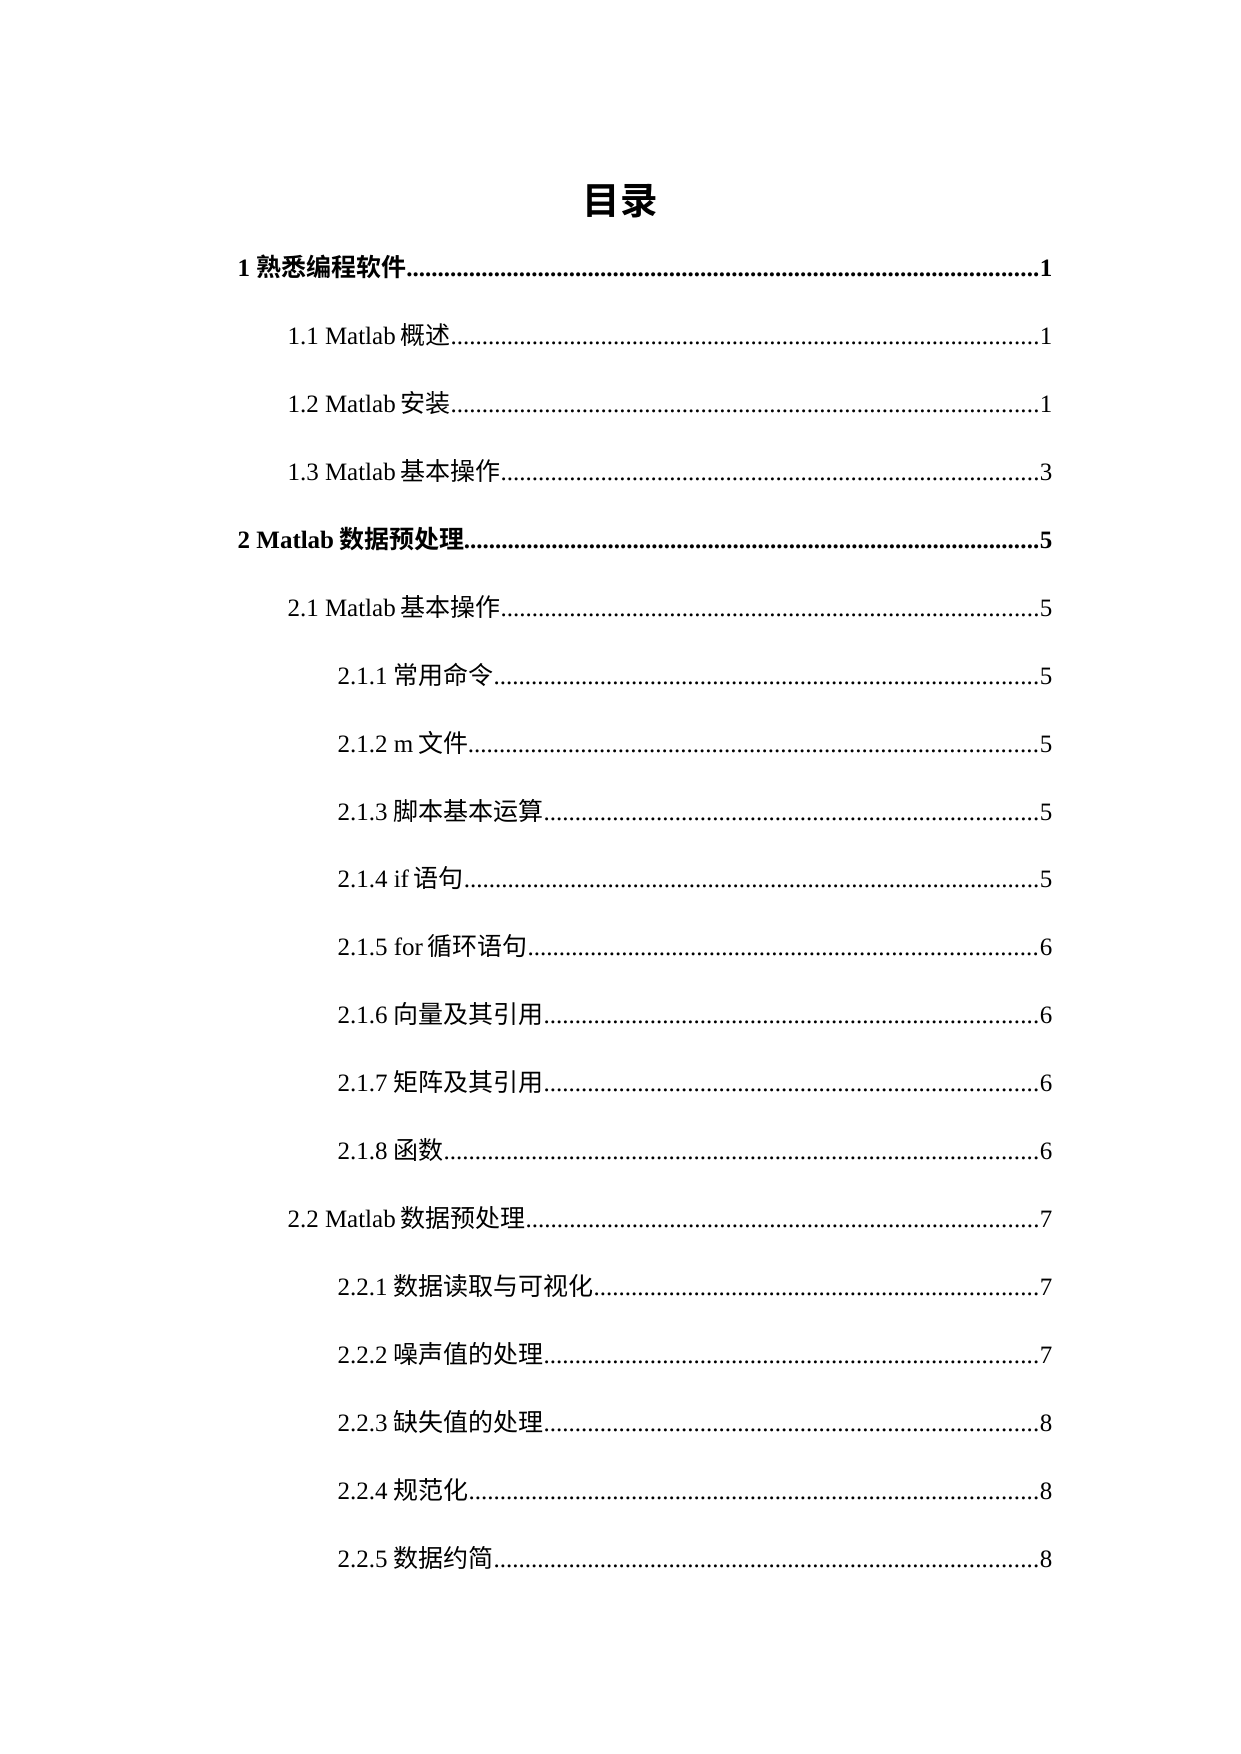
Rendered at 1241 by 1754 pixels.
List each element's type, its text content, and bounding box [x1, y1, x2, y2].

text 目录 [187, 164, 1053, 232]
